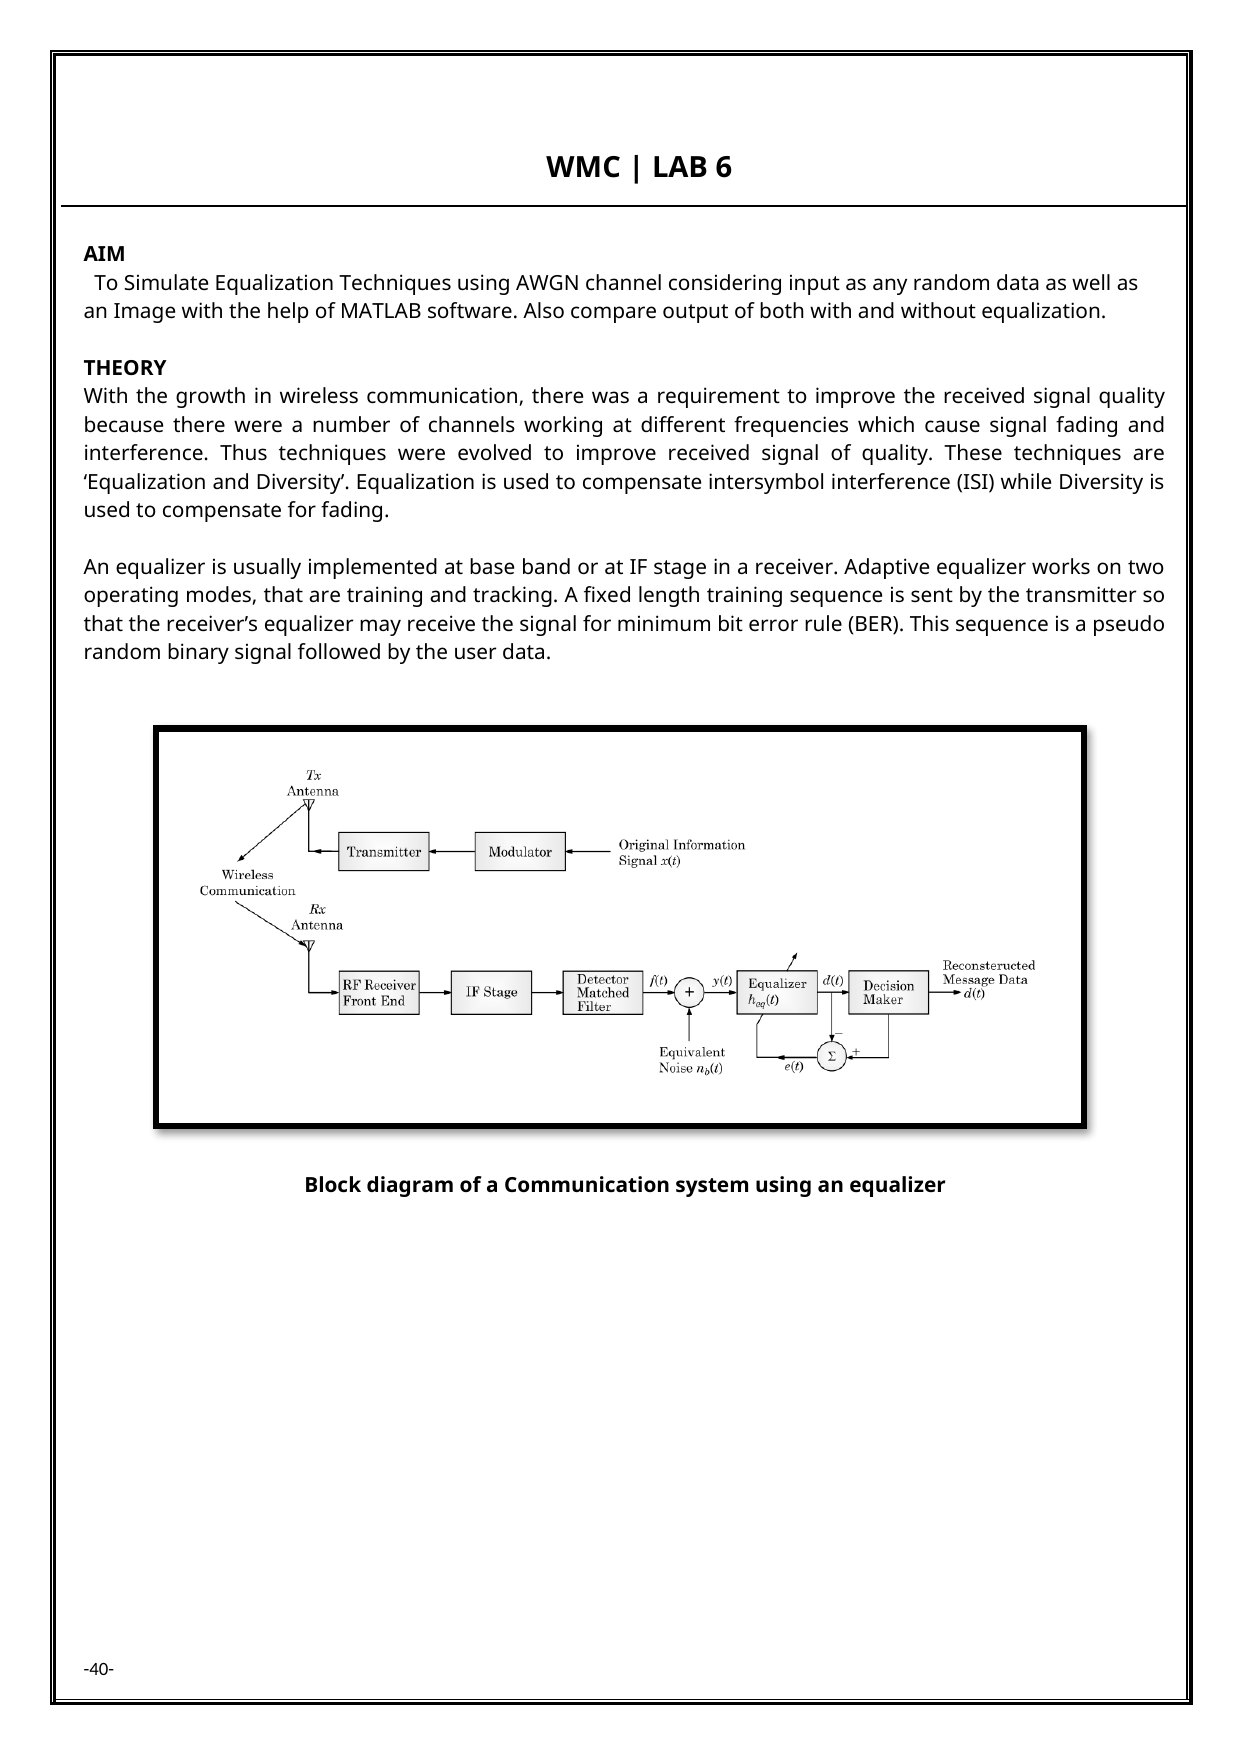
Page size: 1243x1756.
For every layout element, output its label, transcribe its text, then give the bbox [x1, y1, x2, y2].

text AIM [83, 239, 1167, 268]
text THEORY [83, 353, 1167, 382]
picture [159, 732, 1081, 1123]
text Block diagram of a Communication system using an equalizer [83, 1170, 1167, 1198]
text With the growth in wireless communication, there was a requirement to improve the received signal quality because there were a number of channels working at different frequencies which cause signal fading and interference. Thus techniques were evolved to improve received signal of quality. These techniques are ‘Equalization and Diversity’. Equalization is used to compensate intersymbol interference (ISI) while Diversity is used to compensate for fading. [83, 382, 1167, 524]
text An equalizer is usually implemented at base band or at IF stage in a receiver. Adaptive equalizer works on two operating modes, that are training and tracking. A fixed length training sequence is sent by the transmitter so that the receiver’s equalizer may receive the signal for minimum bit error rule (BER). This sequence is a pseudo random binary signal followed by the user data. [83, 552, 1167, 666]
text WMC | LAB 6 [83, 146, 1167, 186]
text To Simulate Equalization Techniques using AWGN channel considering input as any random data as well as an Image with the help of MATLAB software. Also compare output of both with and without equalization. [83, 268, 1167, 325]
